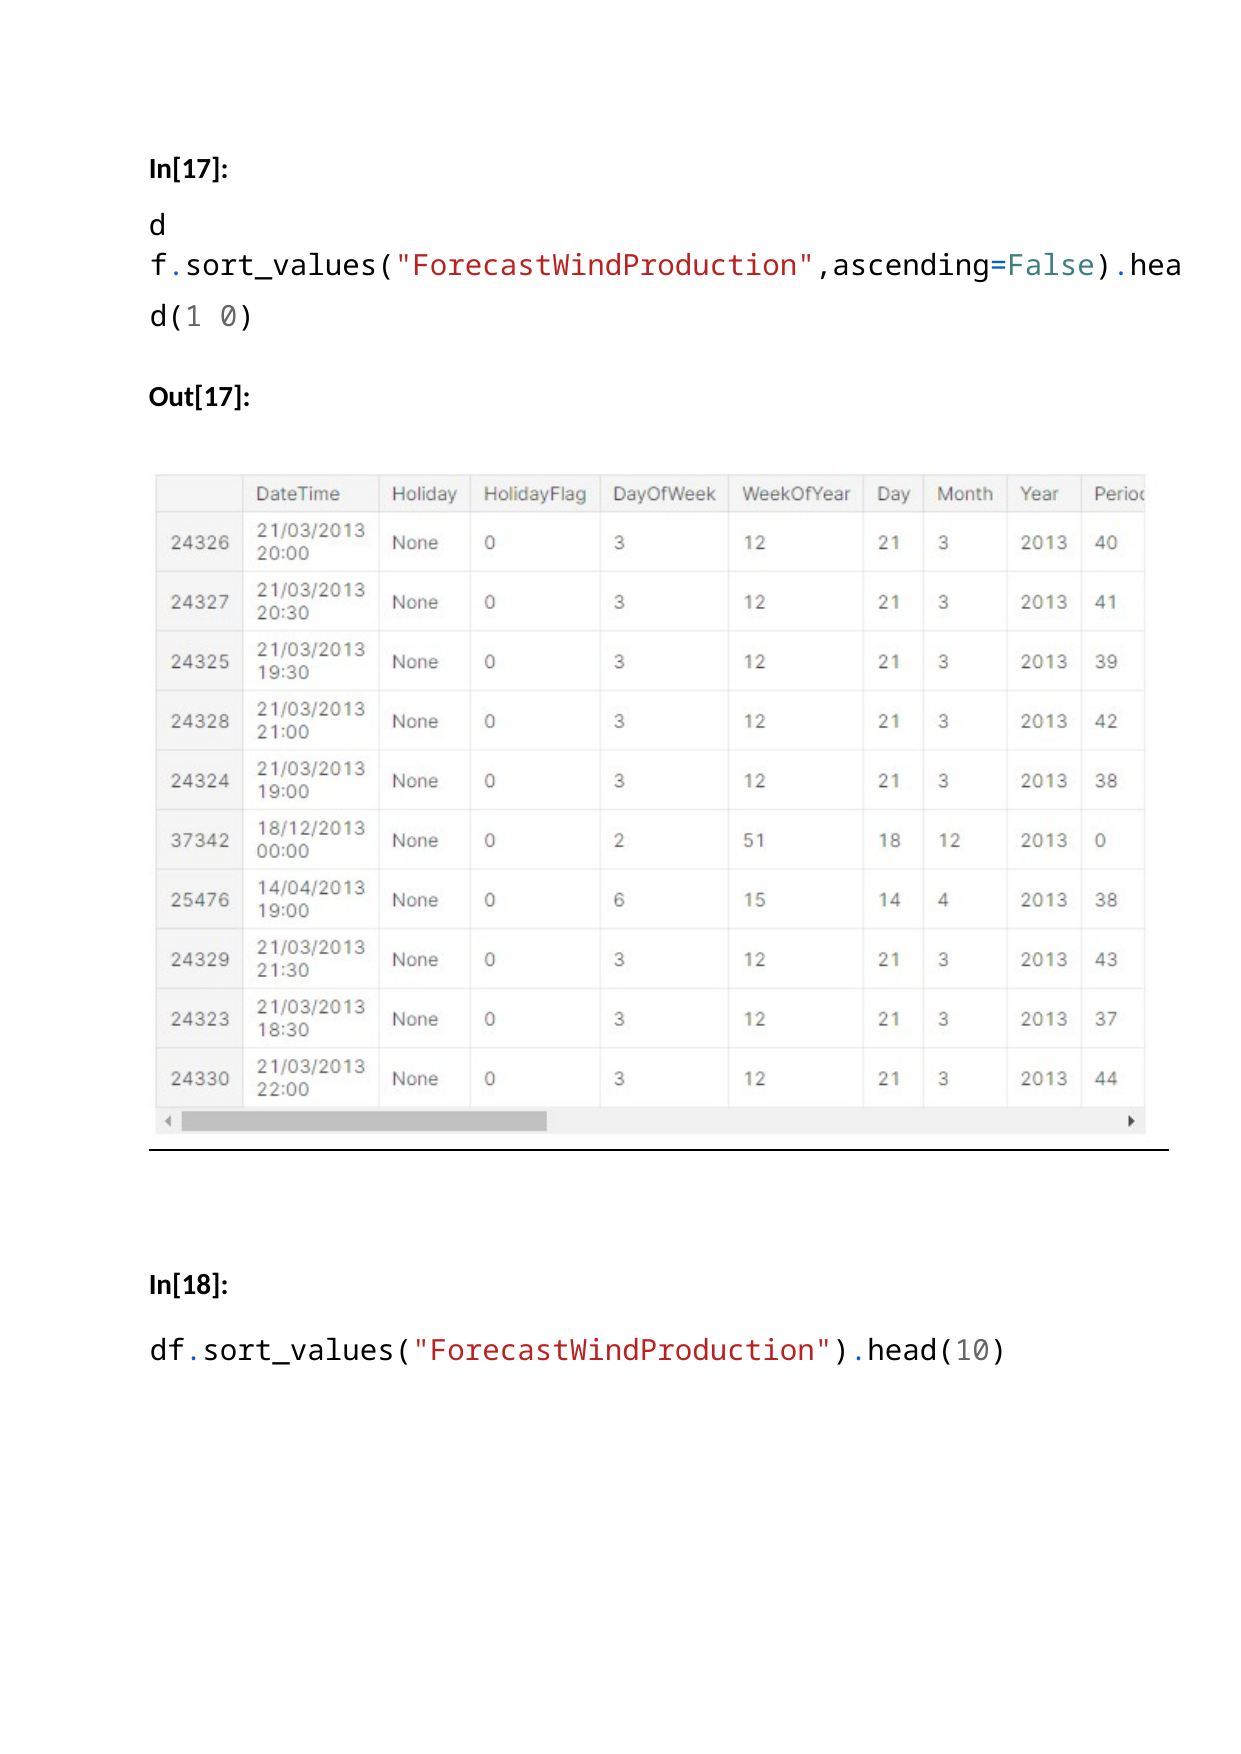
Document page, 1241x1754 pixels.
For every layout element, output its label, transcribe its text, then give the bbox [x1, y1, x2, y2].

text df.sort_values("ForecastWindProduction").head(10) [149, 1329, 1189, 1369]
picture [148, 473, 1169, 1145]
text df.sort_values("ForecastWindProduction",ascending=False).head(1 0) [148, 204, 1189, 337]
text In[17]: [148, 150, 1189, 185]
text In[18]: [148, 1266, 1189, 1301]
text Out[17]: [148, 378, 1189, 413]
